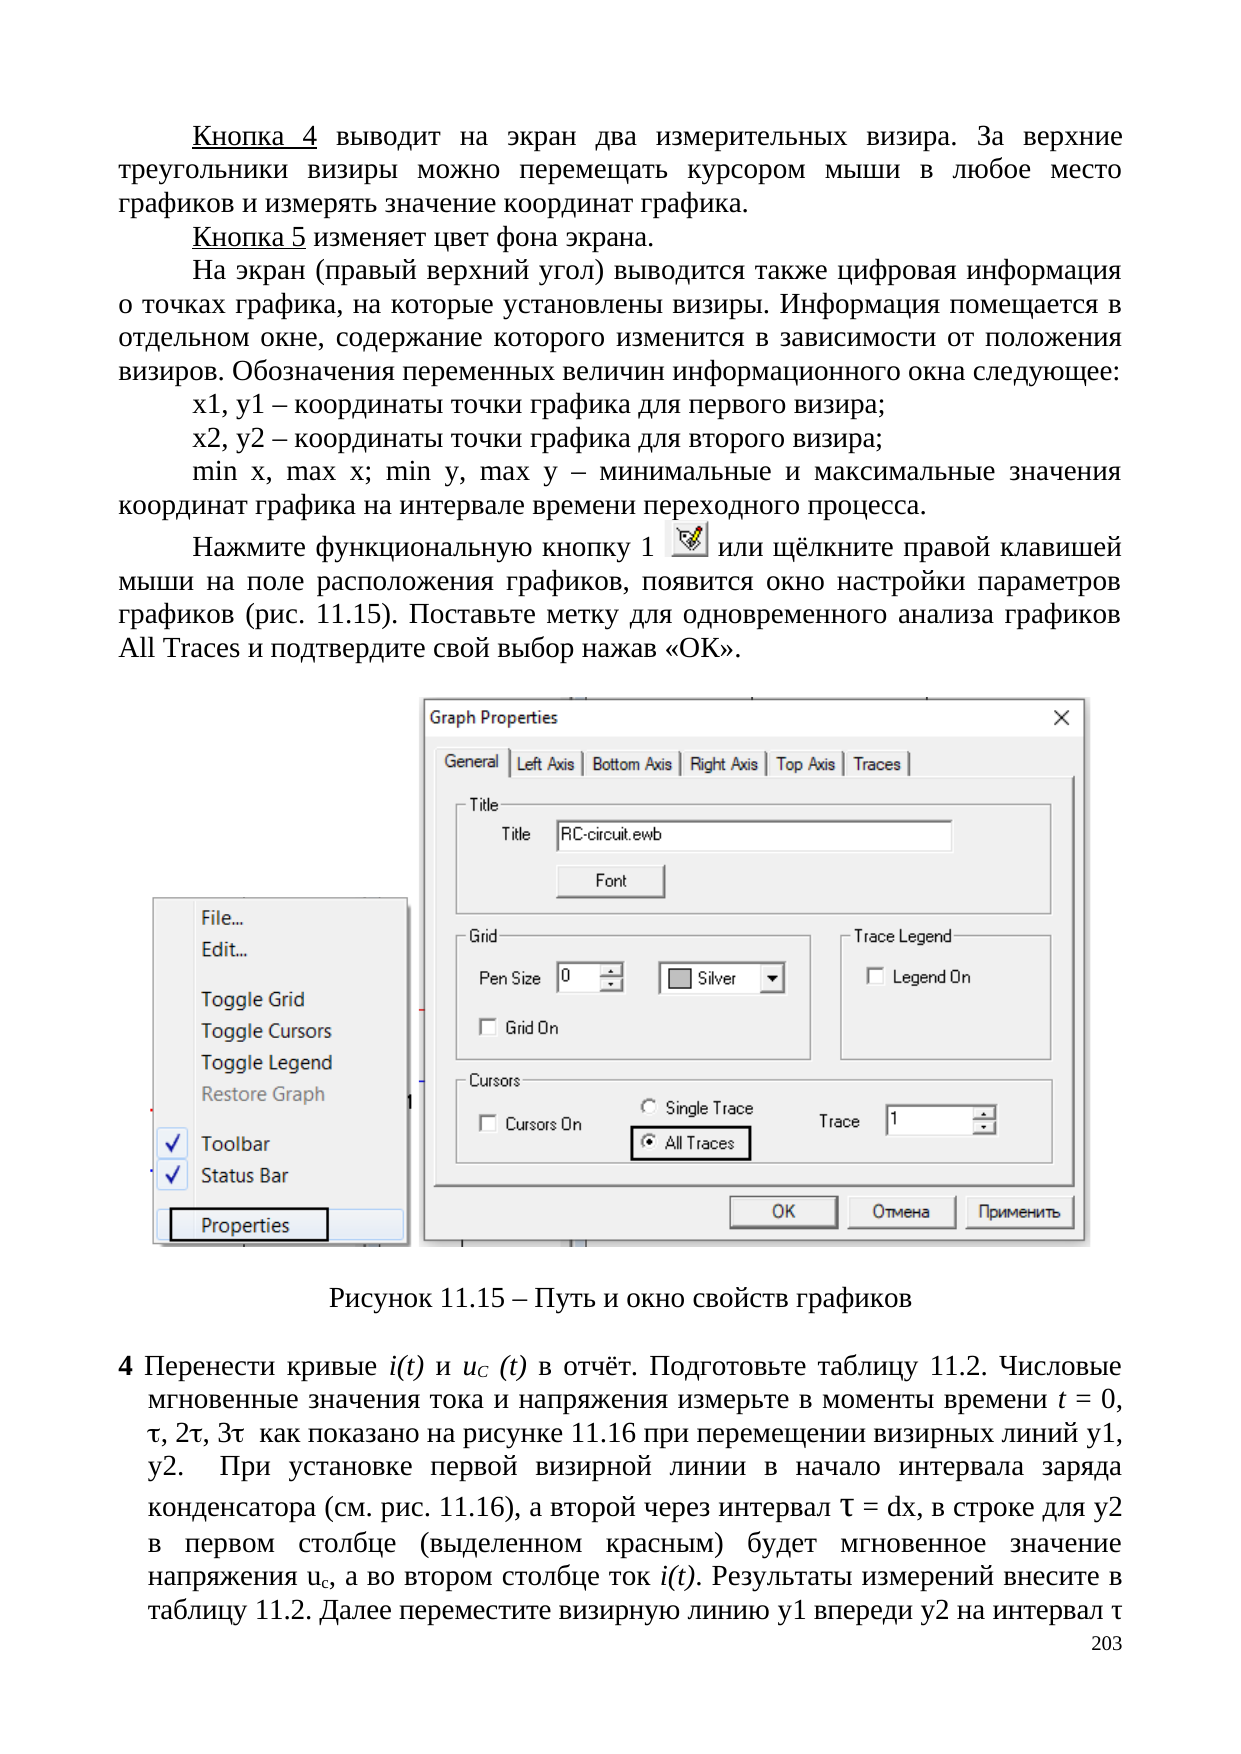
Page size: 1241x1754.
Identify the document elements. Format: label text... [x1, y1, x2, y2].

text min x, max x; min y, max y – минимальные и максимальные значения координат графика на интервале времени переходного процесса. [118, 453, 1123, 521]
text x1, y1 – координаты точки графика для первого визира; [118, 386, 1123, 420]
picture [150, 897, 412, 1247]
text Кнопка 4 выводит на экран два измерительных визира. За верхние треугольники визиры можно перемещать курсором мыши в любое место графиков и измерять значение координат графика. [118, 118, 1123, 219]
text Рисунок 11.15 – Путь и окно свойств графиков [118, 1281, 1123, 1314]
picture [418, 697, 1091, 1247]
text На экран (правый верхний угол) выводится также цифровая информация о точках графика, на которые установлены визиры. Информация помещается в отдельном окне, содержание которого изменится в зависимости от положения визиров. Обозначения переменных величин информационного окна следующее: [118, 252, 1123, 386]
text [118, 1348, 1123, 1626]
text Кнопка 5 изменяет цвет фона экрана. [118, 219, 1123, 252]
picture [664, 520, 709, 557]
text x2, y2 – координаты точки графика для второго визира; [118, 420, 1123, 453]
text Нажмите функциональную кнопку 1 или щёлкните правой клавишей мыши на поле расположения графиков, появится окно настройки параметров графиков (рис. 11.15). Поставьте метку для одновременного анализа графиков All Traces и подтвердите свой выбор нажав «ОК». [118, 521, 1122, 663]
